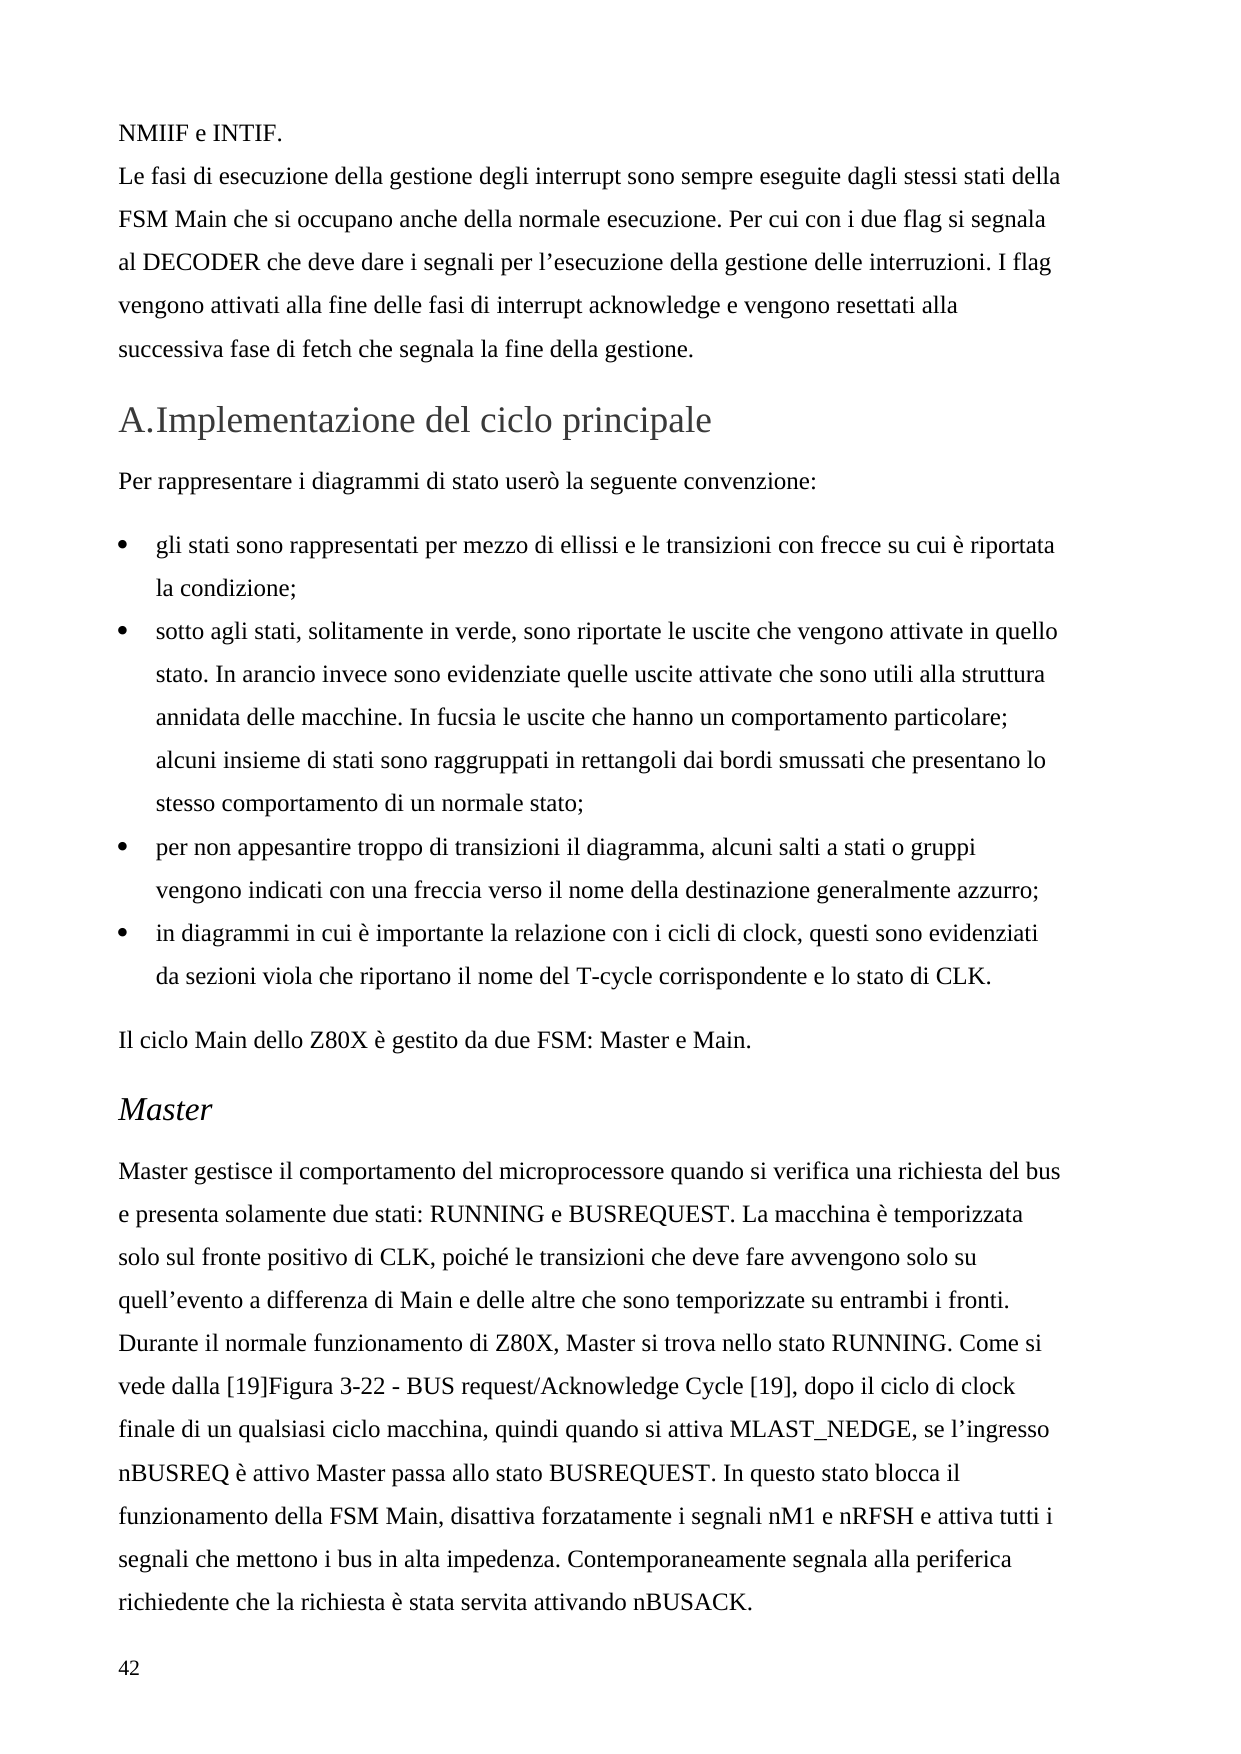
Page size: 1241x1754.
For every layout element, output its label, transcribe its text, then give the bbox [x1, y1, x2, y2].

list per non appesantire troppo di transizioni il diagramma, alcuni salti a stati o gruppi vengono indicati con una freccia verso il nome della destinazione generalmente azzurro; [118, 832, 1063, 903]
text Master [118, 1089, 1063, 1127]
list gli stati sono rappresentati per mezzo di ellissi e le transizioni con frecce su cui è riportata la condizione; [118, 530, 1063, 602]
text Il ciclo Main dello Z80X è gestito da due FSM: Master e Main. [118, 1025, 1063, 1054]
subtitle Implementazione del ciclo principale [118, 398, 1063, 441]
text Master gestisce il comportamento del microprocessore quando si verifica una richiesta del bus e presenta solamente due stati: RUNNING e BUSREQUEST. La macchina è temporizzata solo sul fronte positivo di CLK, poiché le transizioni che deve fare avvengono solo su quell’evento a differenza di Main e delle altre che sono temporizzate su entrambi i fronti. Durante il normale funzionamento di Z80X, Master si trova nello stato RUNNING. Come si vede dalla Figura 3-18 - BUS request/Acknowledge Cycle , dopo il ciclo di clock finale di un qualsiasi ciclo macchina, quindi quando si attiva MLAST_NEDGE, se l’ingresso nBUSREQ è attivo Master passa allo stato BUSREQUEST. In questo stato blocca il funzionamento della FSM Main, disattiva forzatamente i segnali nM1 e nRFSH e attiva tutti i segnali che mettono i bus in alta impedenza. Contemporaneamente segnala alla periferica richiedente che la richiesta è stata servita attivando nBUSACK. [118, 1156, 1063, 1616]
text Per rappresentare i diagrammi di stato userò la seguente convenzione: [118, 466, 1063, 494]
list sotto agli stati, solitamente in verde, sono riportate le uscite che vengono attivate in quello stato. In arancio invece sono evidenziate quelle uscite attivate che sono utili alla struttura annidata delle macchine. In fucsia le uscite che hanno un comportamento particolare; alcuni insieme di stati sono raggruppati in rettangoli dai bordi smussati che presentano lo stesso comportamento di un normale stato; [118, 616, 1063, 817]
list in diagrammi in cui è importante la relazione con i cicli di clock, questi sono evidenziati da sezioni viola che riportano il nome del T-cycle corrispondente e lo stato di CLK. [118, 918, 1063, 990]
